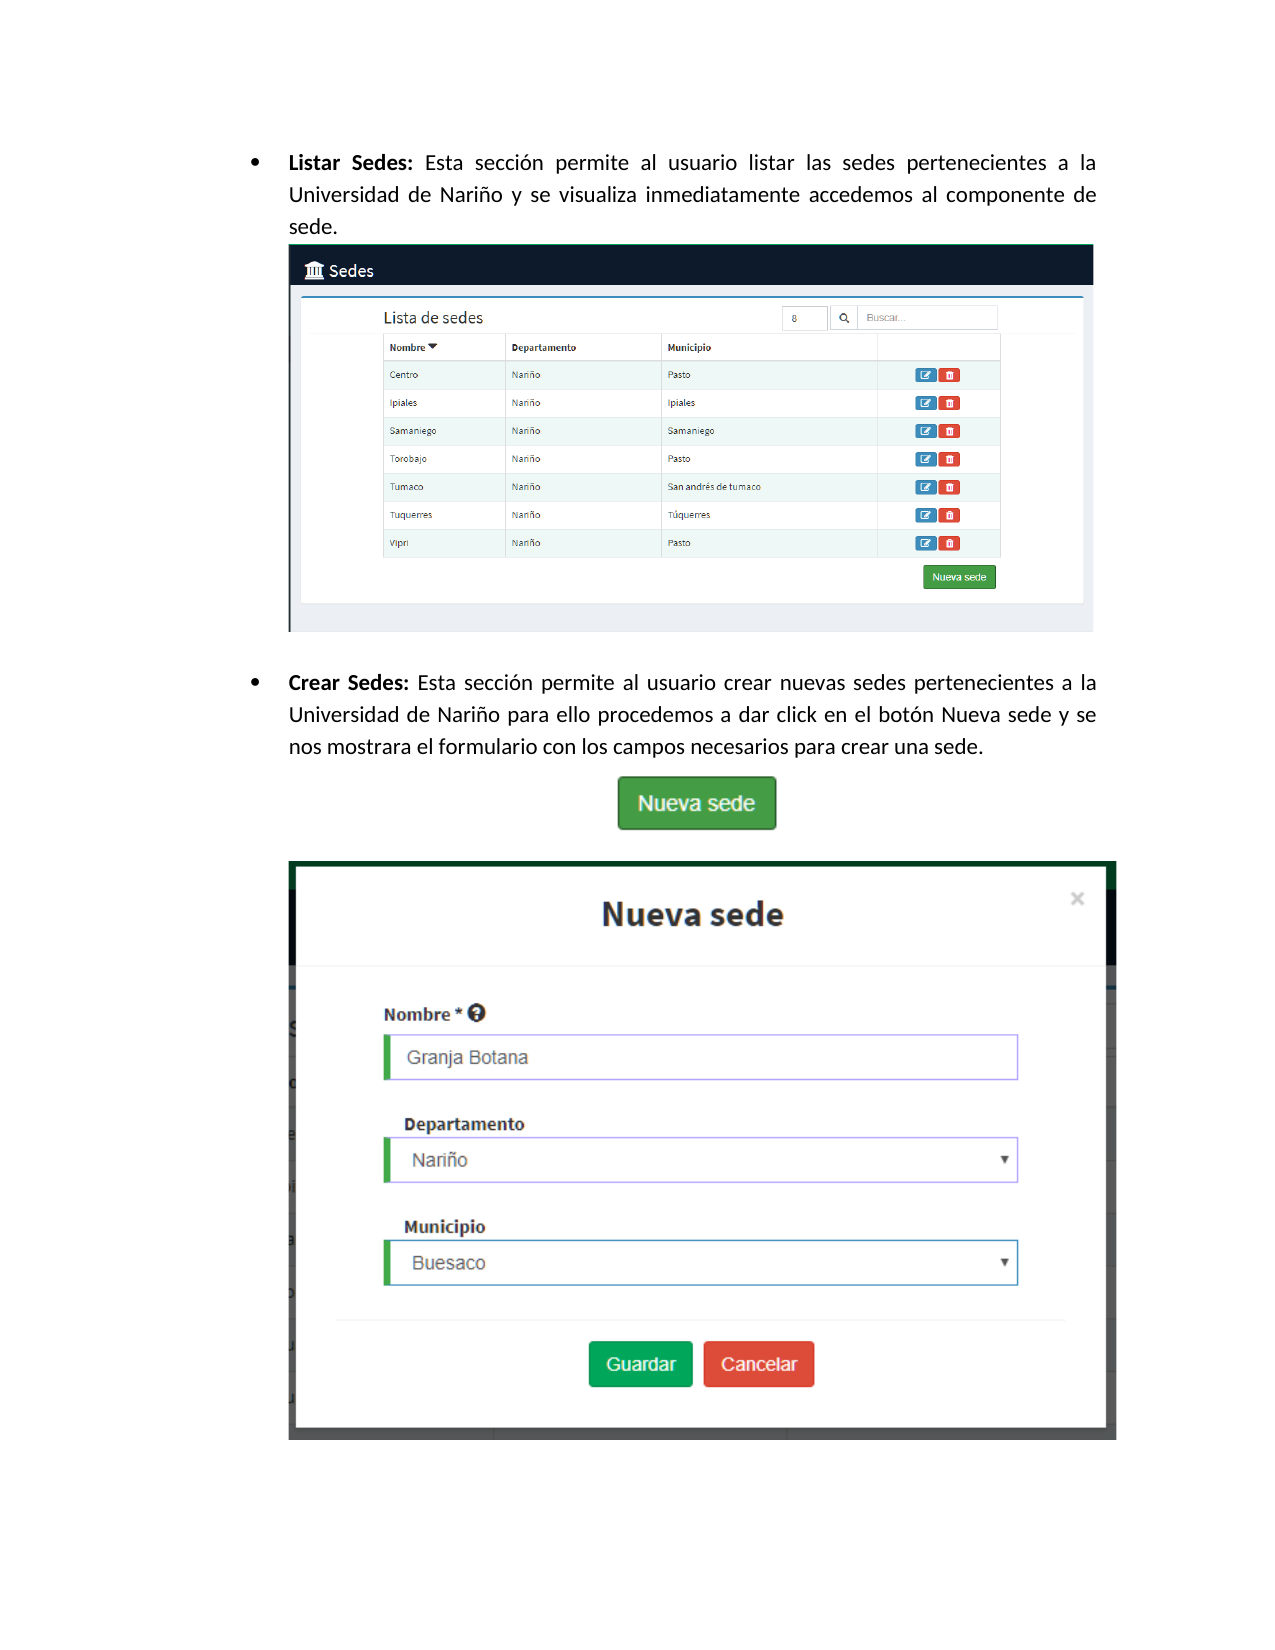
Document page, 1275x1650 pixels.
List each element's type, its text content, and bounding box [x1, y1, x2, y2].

picture [593, 764, 794, 857]
picture [288, 861, 1117, 1440]
list Listar Sedes: Esta sección permite al usuario listar las sedes pertenecientes a la Universidad de Nariño y se visualiza inmediatamente accedemos al componente de sede. [251, 148, 1098, 240]
list Crear Sedes: Esta sección permite al usuario crear nuevas sedes pertenecientes a la Universidad de Nariño para ello procedemos a dar click en el botón Nueva sede y se nos mostrara el formulario con los campos necesarios para crear una sede. [251, 668, 1098, 760]
picture [288, 244, 1094, 632]
